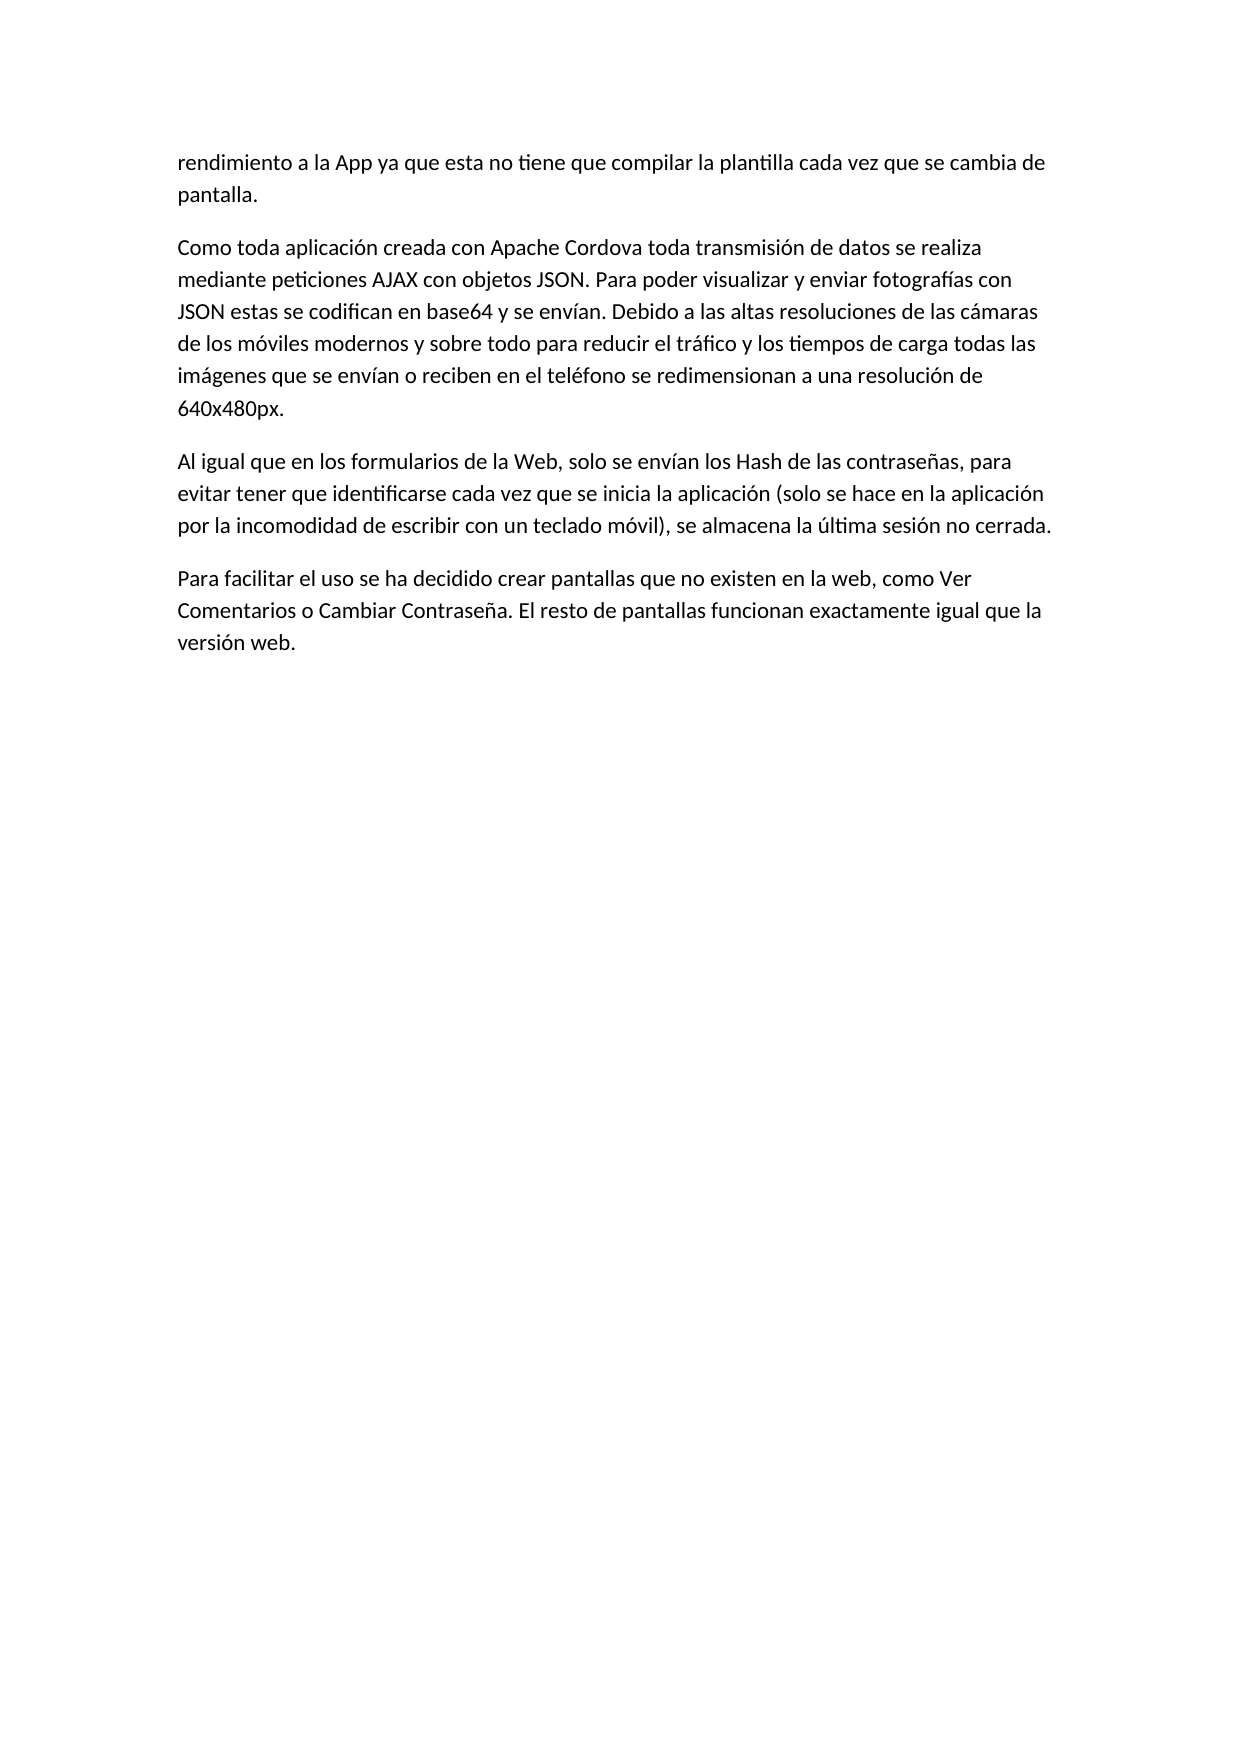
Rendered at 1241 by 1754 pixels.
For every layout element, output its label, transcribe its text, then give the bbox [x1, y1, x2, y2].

text Como toda aplicación creada con Apache Cordova toda transmisión de datos se realiza mediante peticiones AJAX con objetos JSON. Para poder visualizar y enviar fotografías con JSON estas se codifican en base64 y se envían. Debido a las altas resoluciones de las cámaras de los móviles modernos y sobre todo para reducir el tráfico y los tiempos de carga todas las imágenes que se envían o reciben en el teléfono se redimensionan a una resolución de 640x480px. [177, 233, 1063, 422]
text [177, 148, 1063, 208]
text Para facilitar el uso se ha decidido crear pantallas que no existen en la web, como Ver Comentarios o Cambiar Contraseña. El resto de pantallas funcionan exactamente igual que la versión web. [177, 564, 1063, 657]
text Al igual que en los formularios de la Web, solo se envían los Hash de las contraseñas, para evitar tener que identificarse cada vez que se inicia la aplicación (solo se hace en la aplicación por la incomodidad de escribir con un teclado móvil), se almacena la última sesión no cerrada. [177, 447, 1063, 539]
